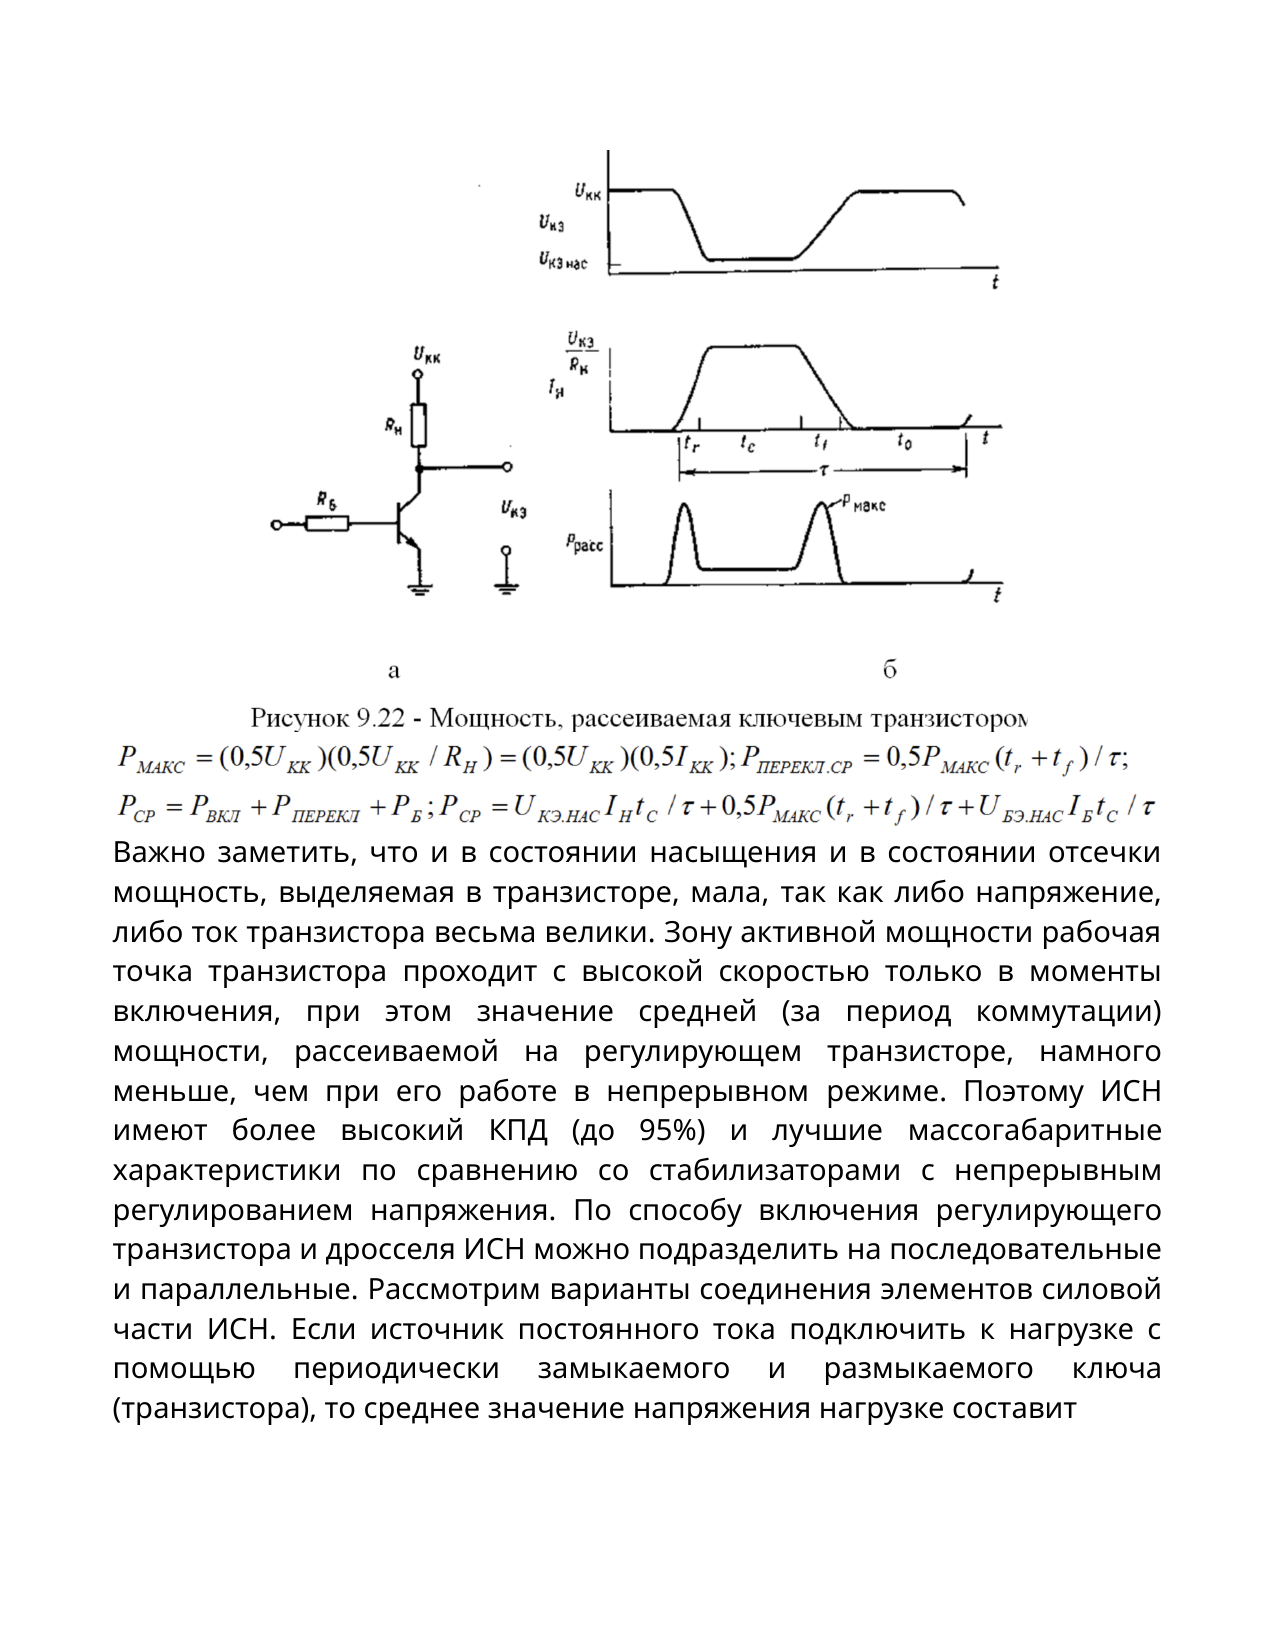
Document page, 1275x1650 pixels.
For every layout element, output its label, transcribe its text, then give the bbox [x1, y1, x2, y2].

text Важно заметить, что и в состоянии насыщения и в состоянии отсечки мощность, выделяемая в транзисторе, мала, так как либо напряжение, либо ток транзистора весьма велики. Зону активной мощности рабочая точка транзистора проходит с высокой скоростью только в моменты включения, при этом значение средней (за период коммутации) мощности, рассеиваемой на регулирующем транзисторе, намного меньше, чем при его работе в непрерывном режиме. Поэтому ИСН имеют более высокий КПД (до 95%) и лучшие массогабаритные характеристики по сравнению со стабилизаторами с непрерывным регулированием напряжения. По способу включения регулирующего транзистора и дросселя ИСН можно подразделить на последовательные и параллельные. Рассмотрим варианты соединения элементов силовой части ИСН. Если источник постоянного тока подключить к нагрузке с помощью периодически замыкаемого и размыкаемого ключа (транзистора), то среднее значение напряжения нагрузке составит [112, 832, 1162, 1427]
picture [112, 150, 1161, 832]
